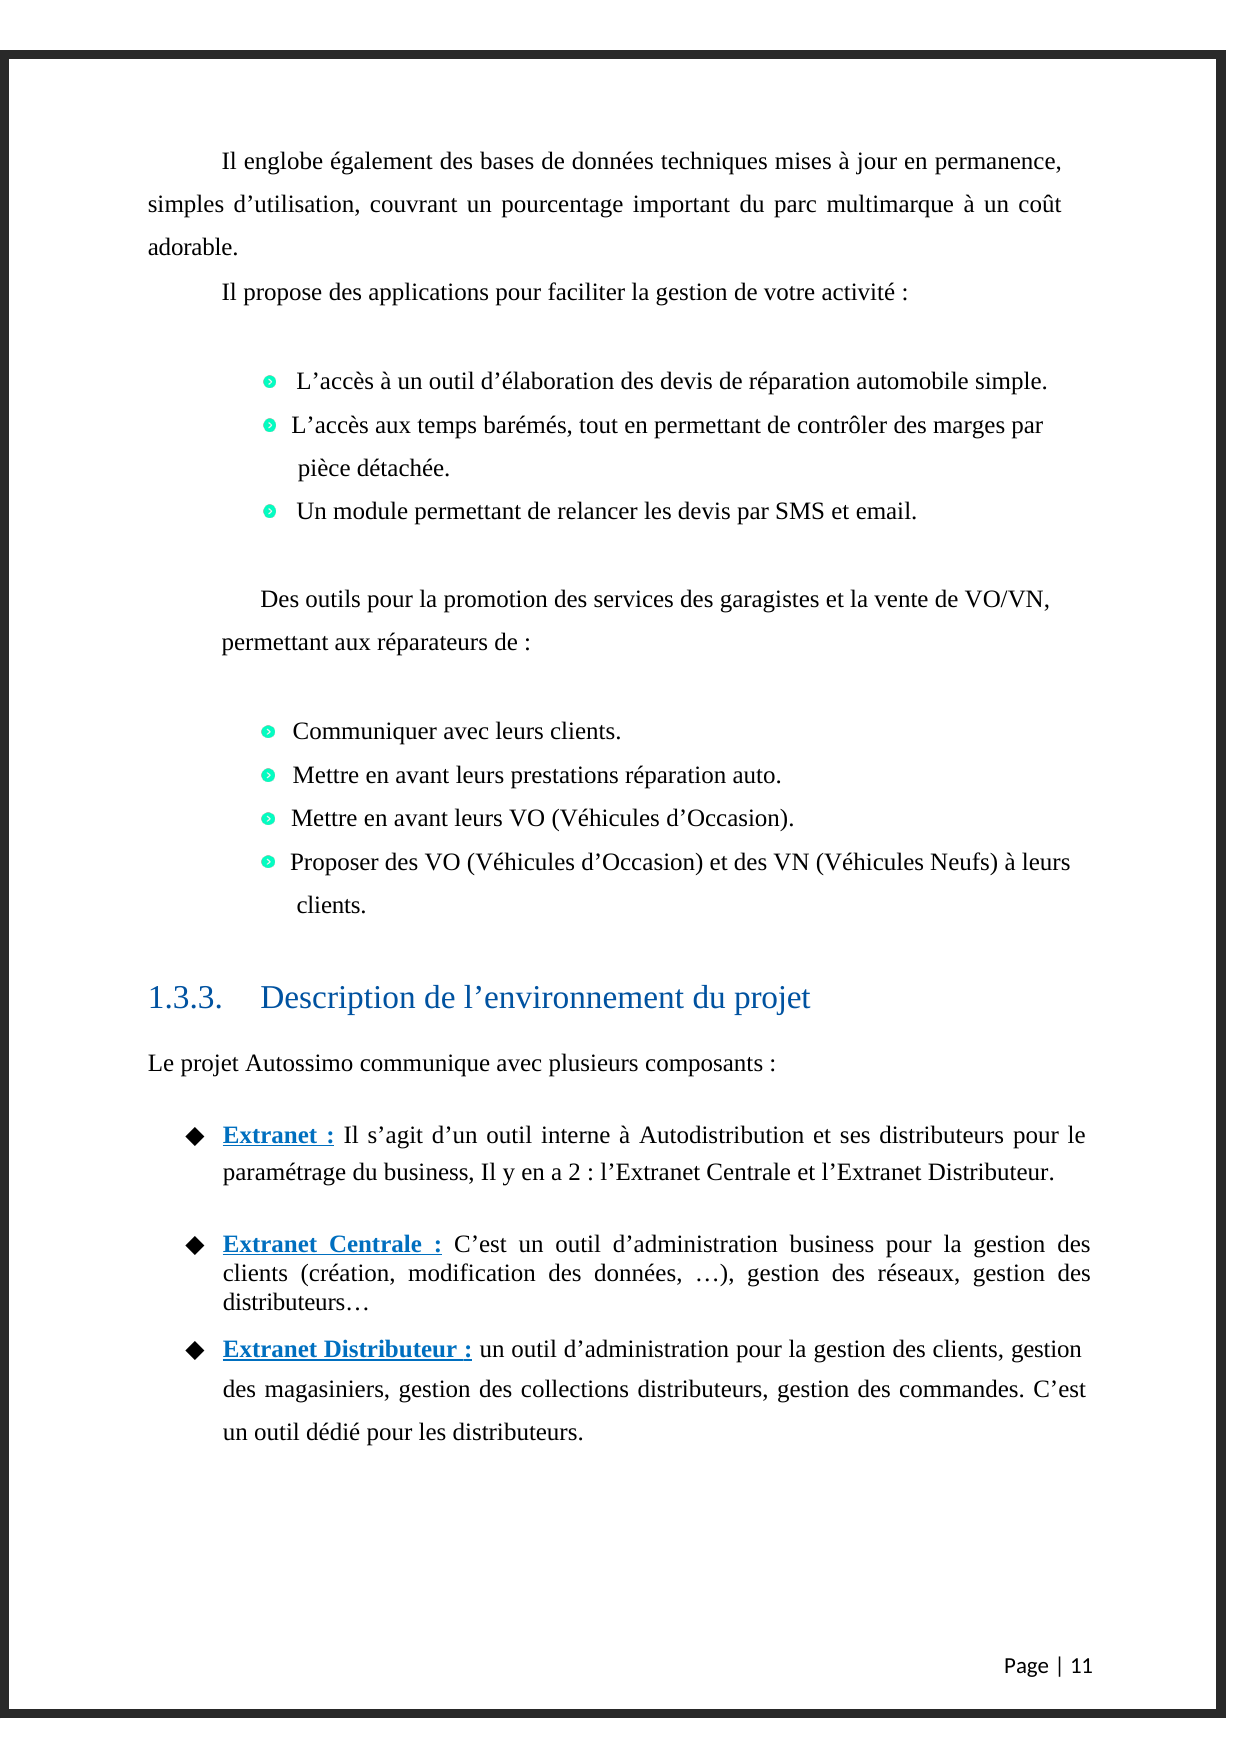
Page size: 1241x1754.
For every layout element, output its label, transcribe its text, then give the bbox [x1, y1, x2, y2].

text Il propose des applications pour faciliter la gestion de votre activité : [221, 277, 1216, 306]
picture [259, 810, 277, 827]
text L’accès à un outil d’élaboration des devis de réparation automobile simple. [261, 366, 1216, 395]
text Proposer des VO (Véhicules d’Occasion) et des VN (Véhicules Neufs) à leurs clients. [260, 847, 1088, 919]
text Un module permettant de relancer les devis par SMS et email. [261, 497, 1216, 525]
picture [261, 503, 278, 520]
picture [261, 373, 278, 390]
subtitle Description de l’environnement du projet [148, 977, 1216, 1016]
picture [259, 723, 277, 740]
list Extranet Distributeur : un outil d’administration pour la gestion des clients, gestion [185, 1331, 1216, 1365]
text Communiquer avec leurs clients. [260, 716, 1216, 745]
picture [259, 766, 277, 784]
picture [261, 416, 278, 434]
text L’accès aux temps barémés, tout en permettant de contrôler des marges par pièce détachée. [261, 410, 1088, 482]
text Il englobe également des bases de données techniques mises à jour en permanence, simples d’utilisation, couvrant un pourcentage important du parc multimarque à un coût adorable. [148, 146, 1062, 261]
list Extranet : Il s’agit d’un outil interne à Autodistribution et ses distributeurs pour le paramétrage du business, Il y en a 2 : l’Extranet Centrale et l’Extranet Distributeur. [185, 1117, 1087, 1186]
picture [259, 853, 277, 870]
text des magasiniers, gestion des collections distributeurs, gestion des commandes. C’est un outil dédié pour les distributeurs. [223, 1374, 1087, 1446]
text Mettre en avant leurs prestations réparation auto. Mettre en avant leurs VO (Véhicules d’Occasion). [260, 760, 798, 832]
text Des outils pour la promotion des services des garagistes et la vente de VO/VN, permettant aux réparateurs de : [221, 584, 1088, 656]
list Extranet Centrale : C’est un outil d’administration business pour la gestion des clients (création, modification des données, …), gestion des réseaux, gestion des distributeurs… [185, 1226, 1092, 1315]
text Le projet Autossimo communique avec plusieurs composants : [148, 1048, 1216, 1077]
